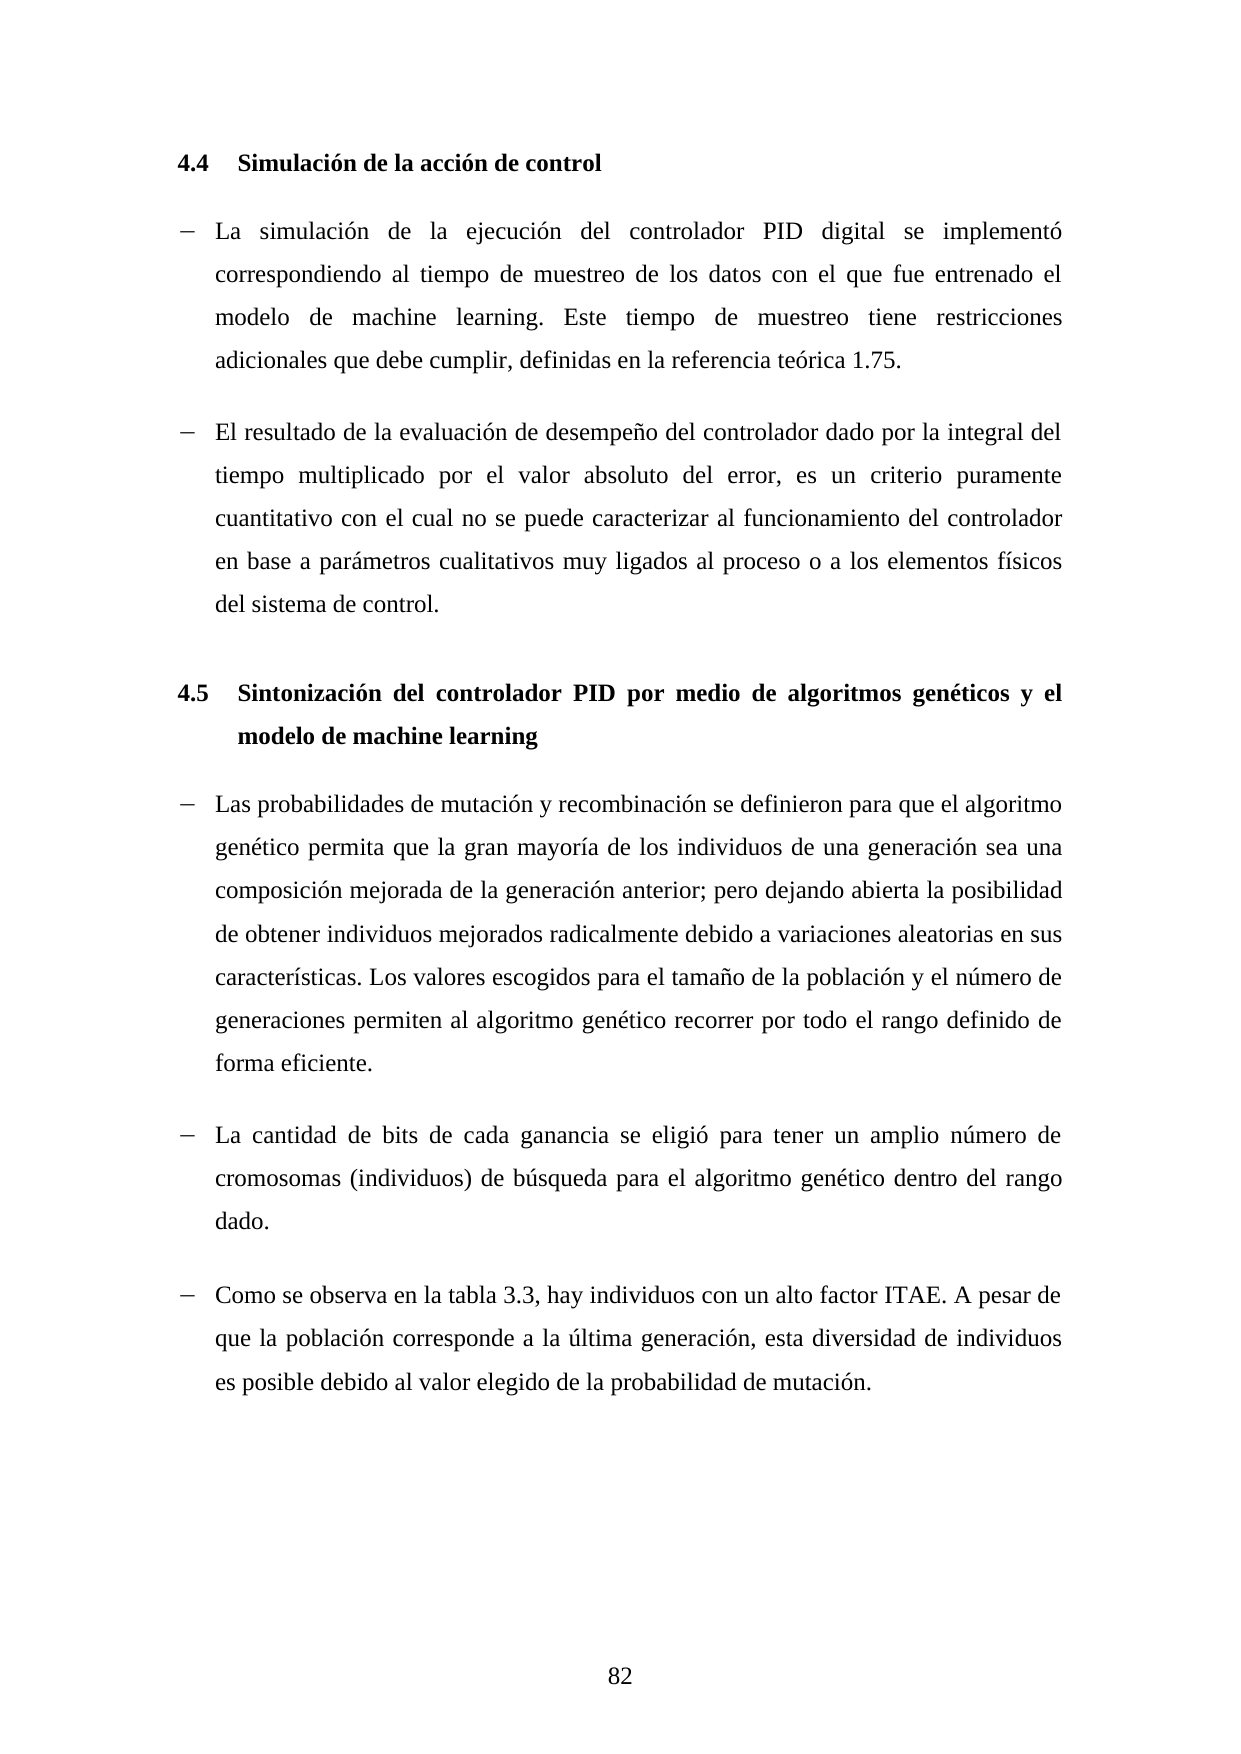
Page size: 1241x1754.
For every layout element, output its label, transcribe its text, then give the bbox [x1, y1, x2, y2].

list La simulación de la ejecución del controlador PID digital se implementó correspondiendo al tiempo de muestreo de los datos con el que fue entrenado el modelo de machine learning. Este tiempo de muestreo tiene restricciones adicionales que debe cumplir, definidas en la referencia teórica 1.75. [177, 216, 1063, 374]
list Como se observa en la tabla 3.3, hay individuos con un alto factor ITAE. A pesar de que la población corresponde a la última generación, esta diversidad de individuos es posible debido al valor elegido de la probabilidad de mutación. [177, 1280, 1063, 1395]
subtitle Sintonización del controlador PID por medio de algoritmos genéticos y el modelo de machine learning [177, 678, 1063, 750]
list La cantidad de bits de cada ganancia se eligió para tener un amplio número de cromosomas (individuos) de búsqueda para el algoritmo genético dentro del rango dado. [177, 1120, 1063, 1235]
list Las probabilidades de mutación y recombinación se definieron para que el algoritmo genético permita que la gran mayoría de los individuos de una generación sea una composición mejorada de la generación anterior; pero dejando abierta la posibilidad de obtener individuos mejorados radicalmente debido a variaciones aleatorias en sus características. Los valores escogidos para el tamaño de la población y el número de generaciones permiten al algoritmo genético recorrer por todo el rango definido de forma eficiente. [177, 789, 1063, 1077]
subtitle Simulación de la acción de control [177, 148, 1063, 176]
list El resultado de la evaluación de desempeño del controlador dado por la integral del tiempo multiplicado por el valor absoluto del error, es un criterio puramente cuantitativo con el cual no se puede caracterizar al funcionamiento del controlador en base a parámetros cualitativos muy ligados al proceso o a los elementos físicos del sistema de control. [177, 417, 1063, 618]
